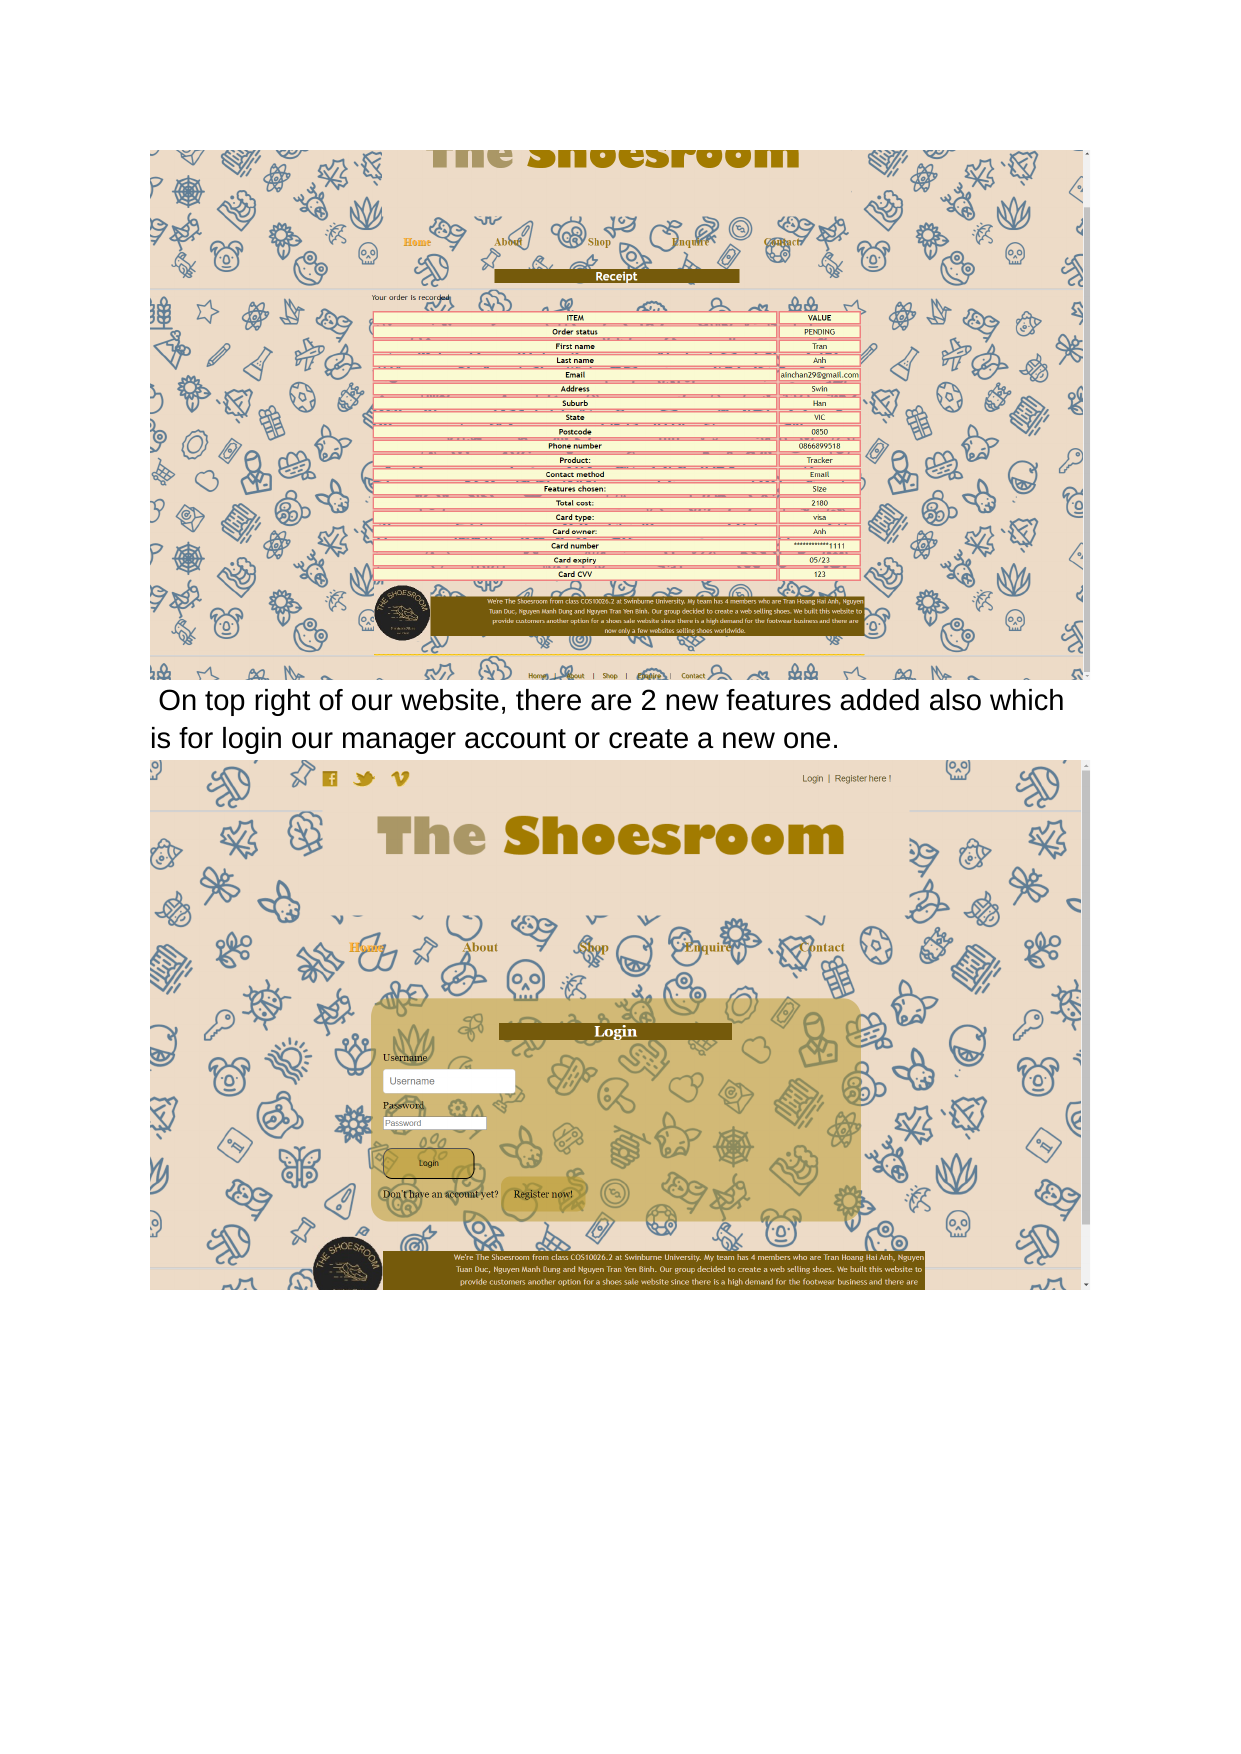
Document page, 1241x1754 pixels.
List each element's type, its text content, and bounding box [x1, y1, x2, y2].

picture [150, 760, 1091, 1290]
picture [150, 150, 1091, 680]
text On top right of our website, there are 2 new features added also which is for login our manager account or create a new one. [150, 683, 1090, 755]
